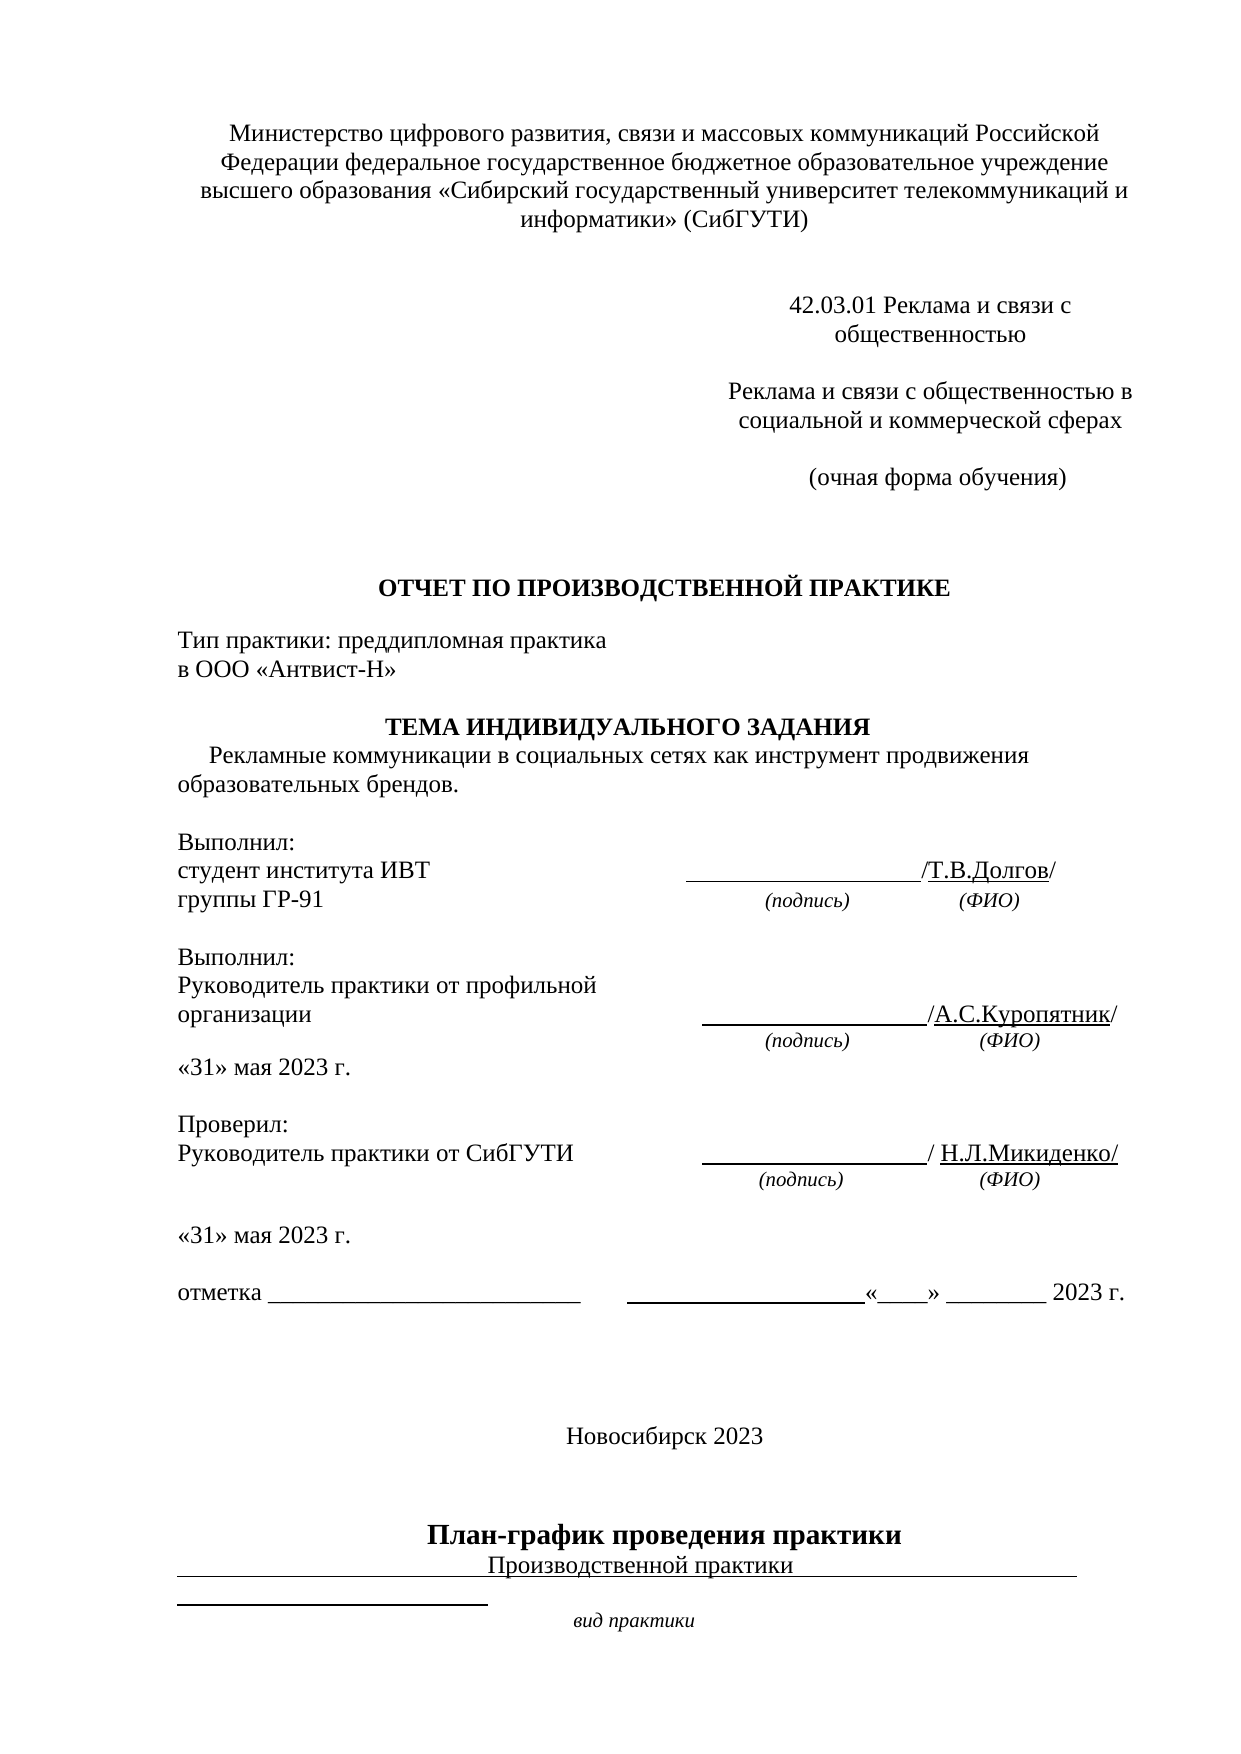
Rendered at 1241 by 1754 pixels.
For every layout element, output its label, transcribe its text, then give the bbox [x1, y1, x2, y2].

text студент института ИВТ /Т.В.Долгов/ [177, 856, 1078, 884]
text ОТЧЕТ ПО ПРОИЗВОДСТВЕННОЙ ПРАКТИКЕ [177, 573, 1152, 601]
text План-график проведения практики [177, 1517, 1152, 1551]
text (подпись) (ФИО) [177, 1028, 1078, 1052]
text вид практики [118, 1608, 1152, 1632]
text (очная форма обучения) [723, 462, 1152, 491]
text группы ГР-91 (подпись) (ФИО) [177, 884, 1078, 913]
text Тип практики: преддипломная практика [177, 626, 1152, 654]
text Рекламные коммуникации в социальных сетях как инструмент продвижения образовательных брендов. [177, 741, 1152, 798]
text «31» мая 2023 г. [177, 1220, 1078, 1249]
text 42.03.01 Реклама и связи с общественностью [709, 291, 1152, 348]
text ТЕМА ИНДИВИДУАЛЬНОГО ЗАДАНИЯ [177, 712, 1078, 741]
text Министерство цифрового развития, связи и массовых коммуникаций Российской Федерации федеральное государственное бюджетное образовательное учреждение высшего образования «Сибирский государственный университет телекоммуникаций и информатики» (СибГУТИ) [177, 118, 1152, 233]
text Выполнил: [177, 942, 1078, 971]
text Руководитель практики от профильной [177, 971, 1078, 999]
text Руководитель практики от СибГУТИ / Н.Л.Микиденко/ [177, 1138, 1152, 1167]
text (подпись) (ФИО) [177, 1167, 1078, 1191]
text Новосибирск 2023 [177, 1421, 1152, 1450]
text Проверил: [177, 1109, 1078, 1138]
text организации /А.С.Куропятник/ [177, 999, 1152, 1028]
text Реклама и связи с общественностью в социальной и коммерческой сферах [709, 376, 1152, 434]
text отметка _________________________ «____» ________ 2023 г. [177, 1277, 1152, 1306]
text Выполнил: [177, 827, 1078, 856]
text Производственной практики [177, 1551, 1152, 1608]
text «31» мая 2023 г. [177, 1052, 1078, 1081]
text в ООО «Антвист-Н» [177, 654, 1152, 683]
